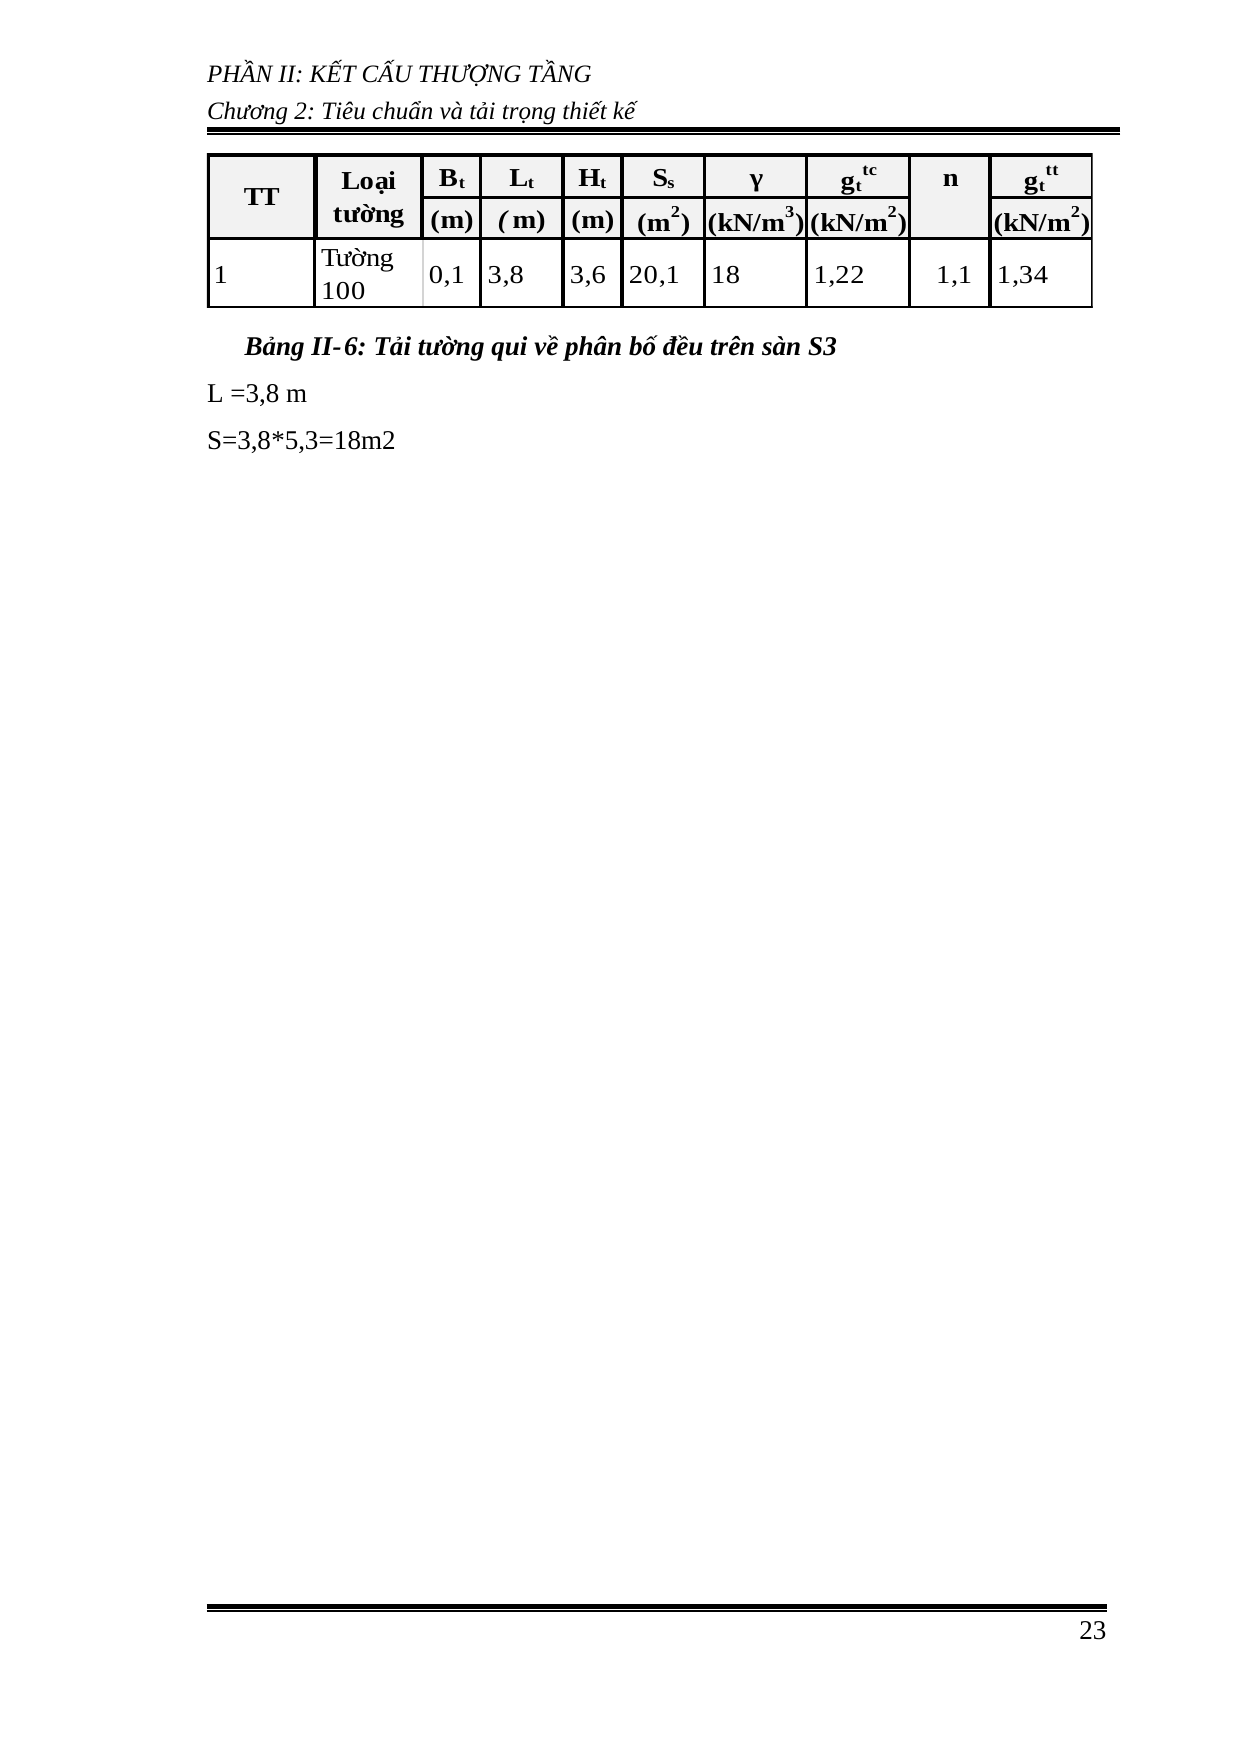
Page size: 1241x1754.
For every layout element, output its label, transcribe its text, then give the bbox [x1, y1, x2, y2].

text S=3,8*5,3=18m2 [207, 424, 1122, 455]
text Bảng II-6: Tải tường qui về phân bố đều trên sàn S3 [244, 331, 1122, 362]
text L =3,8 m [207, 377, 1122, 408]
